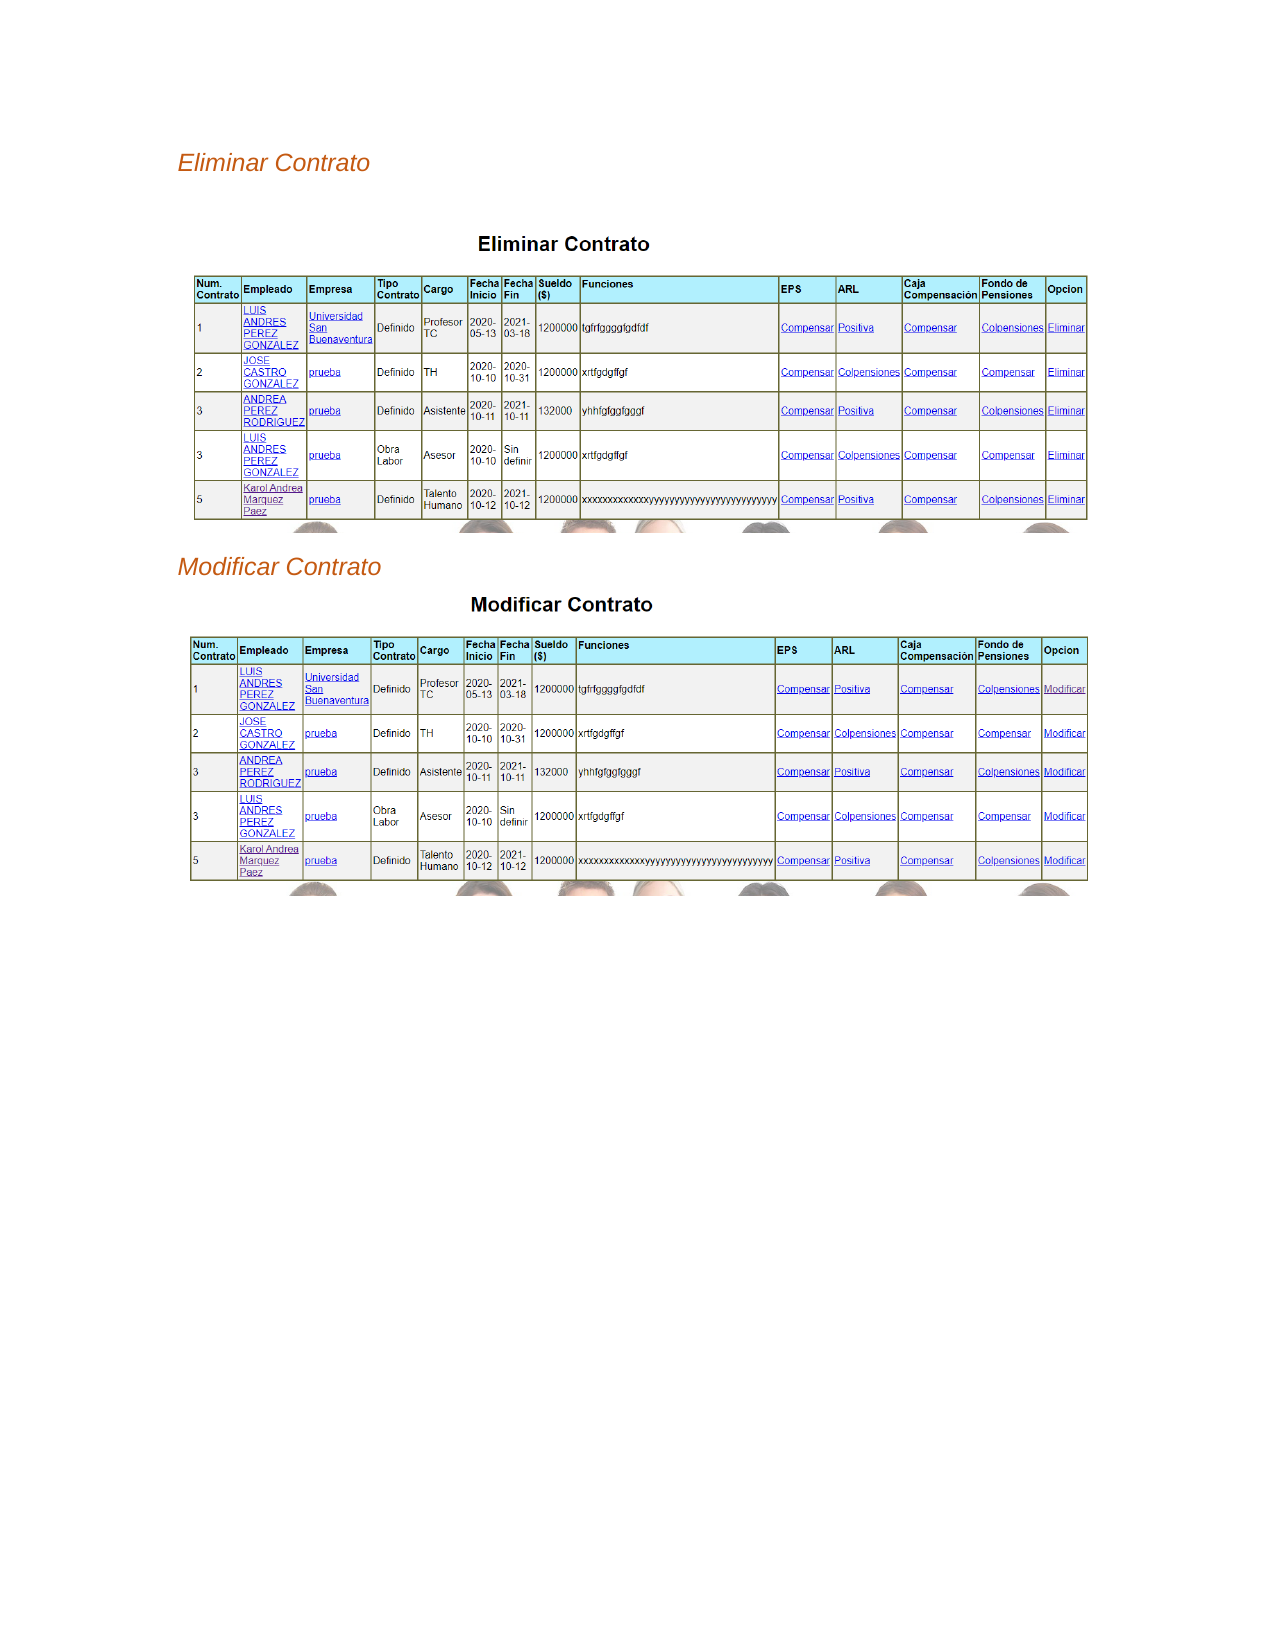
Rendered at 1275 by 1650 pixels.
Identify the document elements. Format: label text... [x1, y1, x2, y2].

picture [177, 582, 1098, 896]
subtitle Modificar Contrato [177, 551, 1098, 580]
picture [177, 178, 1098, 533]
subtitle Eliminar Contrato [177, 148, 1098, 176]
